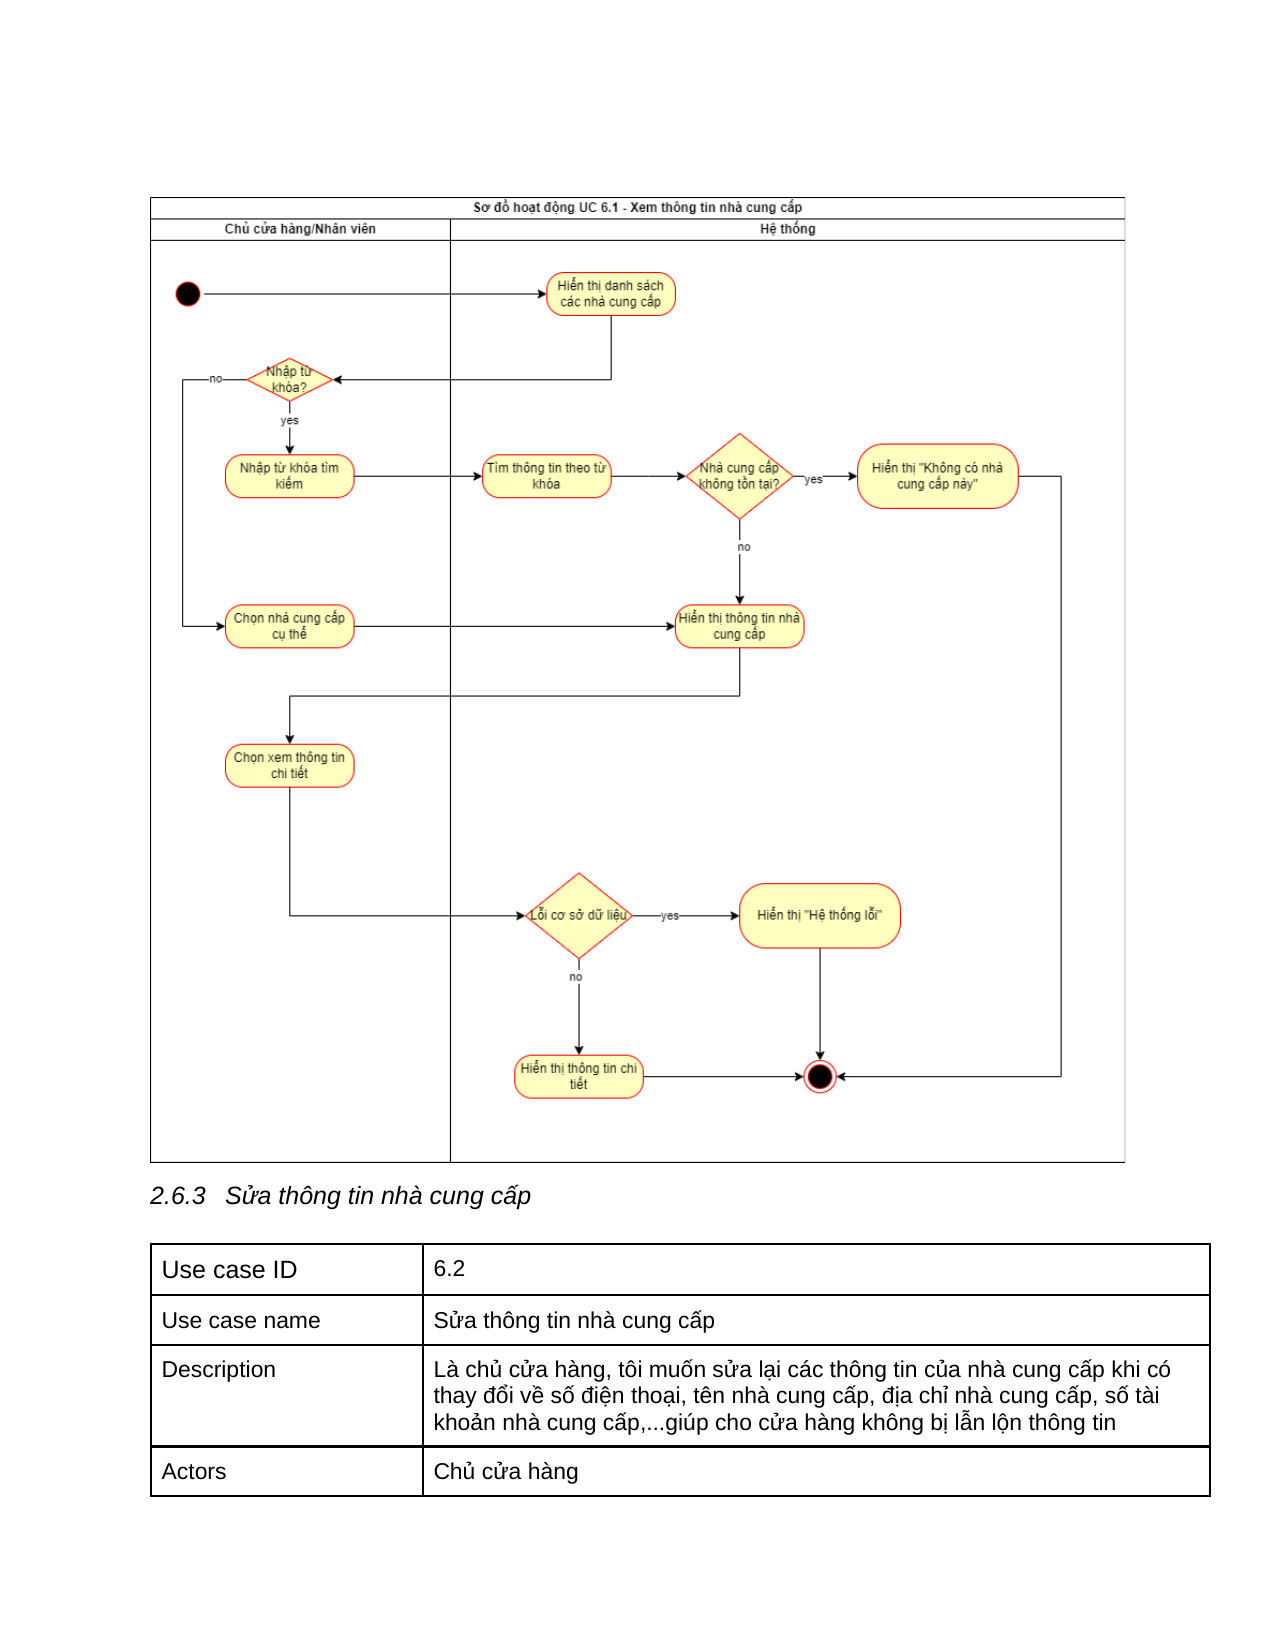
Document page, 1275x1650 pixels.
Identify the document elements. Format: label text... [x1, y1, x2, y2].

picture [150, 197, 1125, 1163]
subtitle Sửa thông tin nhà cung cấp [150, 1181, 1125, 1210]
